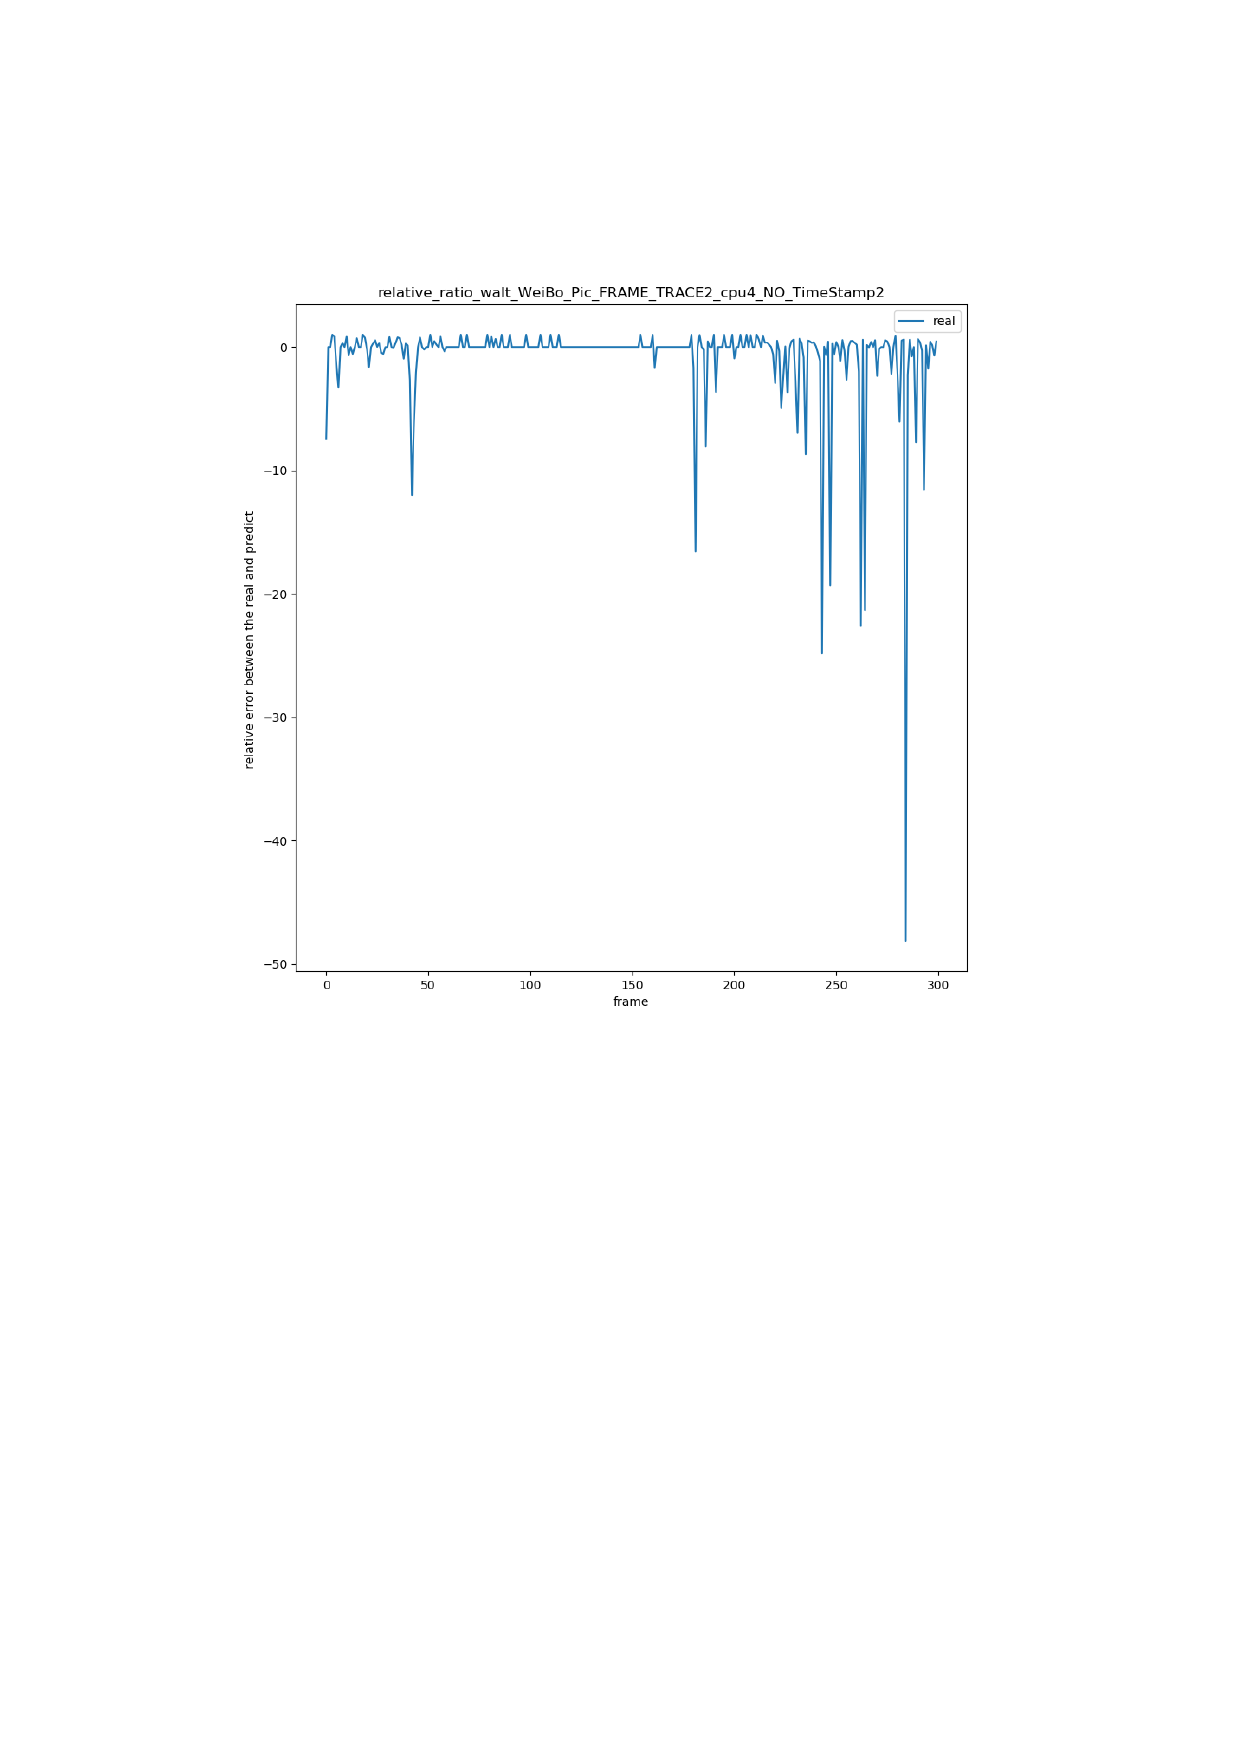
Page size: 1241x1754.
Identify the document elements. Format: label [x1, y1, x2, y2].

picture [187, 200, 1053, 1066]
